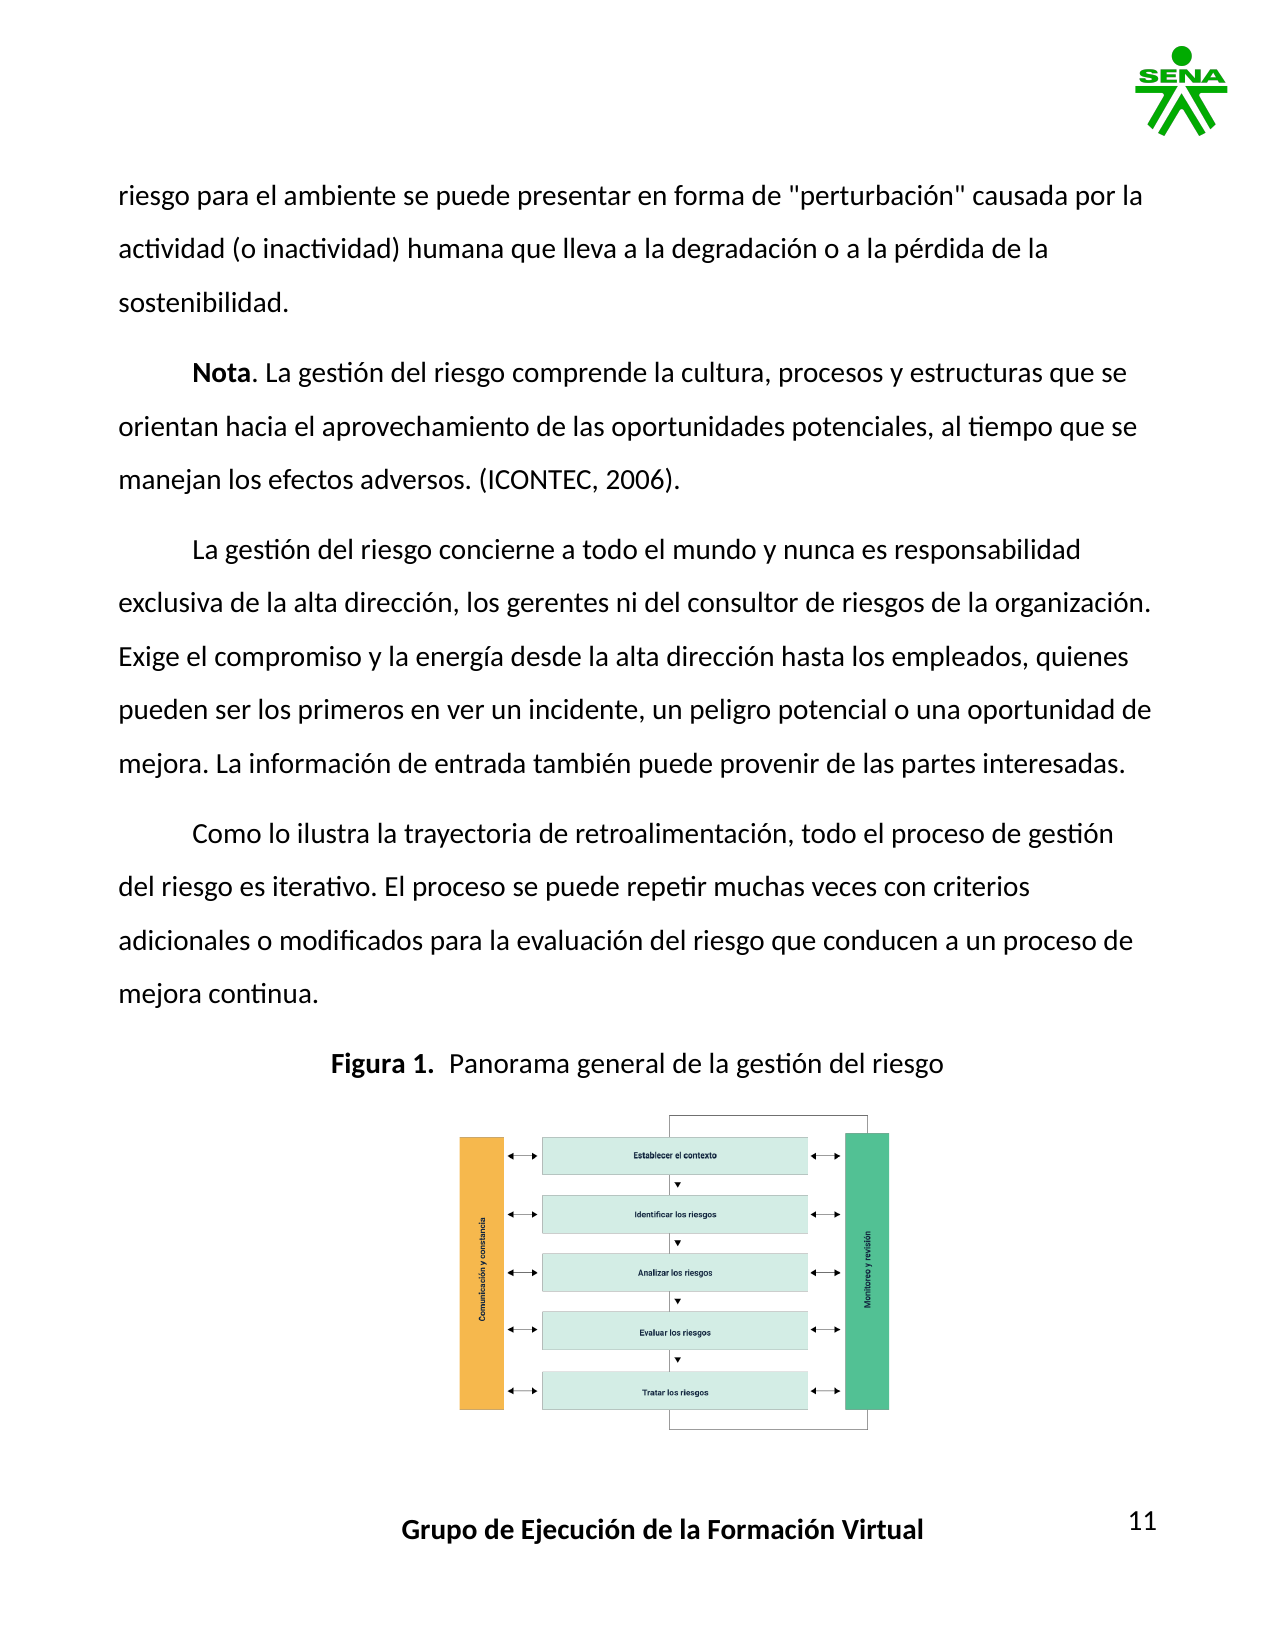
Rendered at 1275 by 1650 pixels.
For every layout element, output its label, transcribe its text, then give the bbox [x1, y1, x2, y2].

picture [459, 1115, 890, 1430]
text Panorama general de la gestión del riesgo [118, 1045, 1157, 1081]
text Nota. La gestión del riesgo comprende la cultura, procesos y estructuras que se orientan hacia el aprovechamiento de las oportunidades potenciales, al tiempo que se manejan los efectos adversos. (ICONTEC, 2006). [118, 354, 1157, 497]
text Como lo ilustra la trayectoria de retroalimentación, todo el proceso de gestión del riesgo es iterativo. El proceso se puede repetir muchas veces con criterios adicionales o modificados para la evaluación del riesgo que conducen a un proceso de mejora continua. [118, 815, 1157, 1011]
text La gestión del riesgo concierne a todo el mundo y nunca es responsabilidad exclusiva de la alta dirección, los gerentes ni del consultor de riesgos de la organización. Exige el compromiso y la energía desde la alta dirección hasta los empleados, quienes pueden ser los primeros en ver un incidente, un peligro potencial o una oportunidad de mejora. La información de entrada también puede provenir de las partes interesadas. [118, 531, 1157, 781]
picture [1135, 46, 1228, 136]
